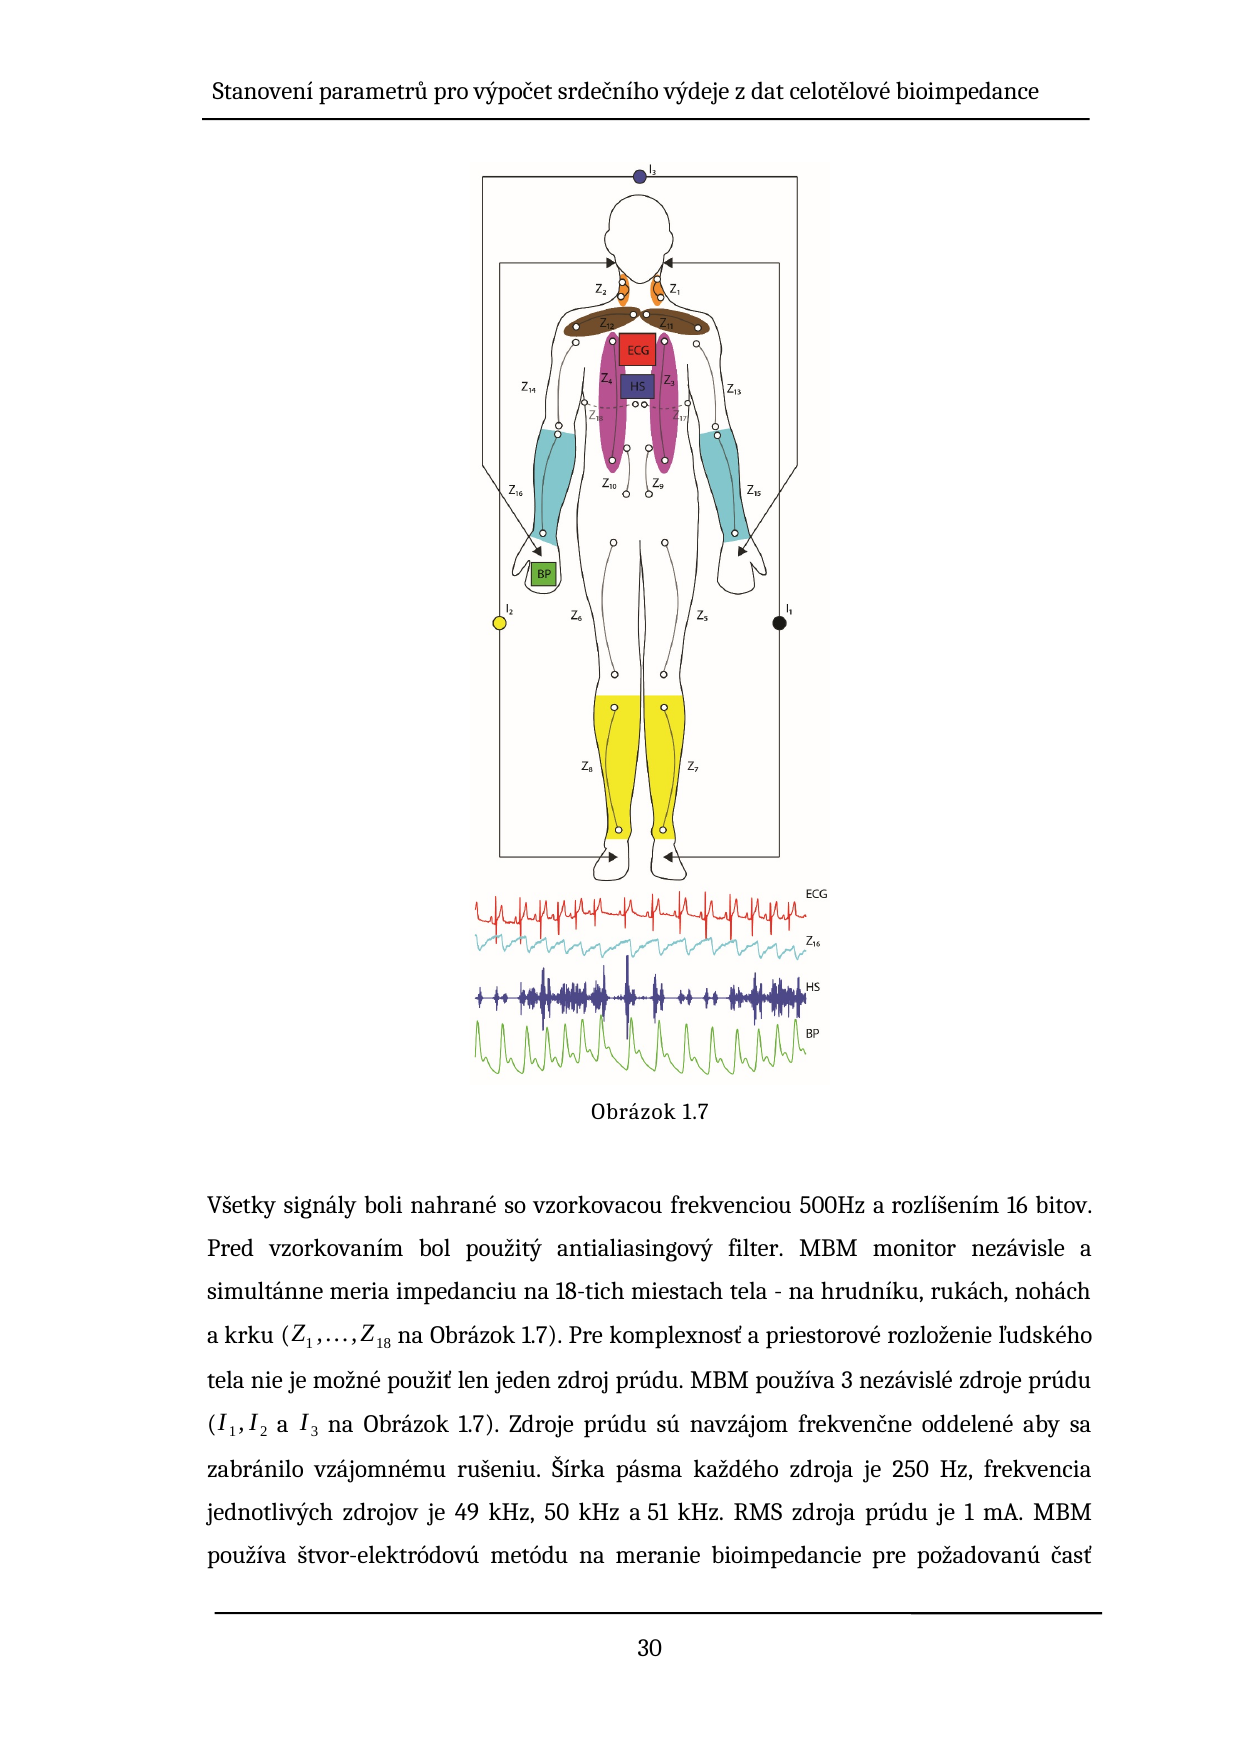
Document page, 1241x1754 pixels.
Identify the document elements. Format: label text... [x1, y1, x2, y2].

picture [469, 162, 830, 1085]
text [207, 1191, 1092, 1569]
